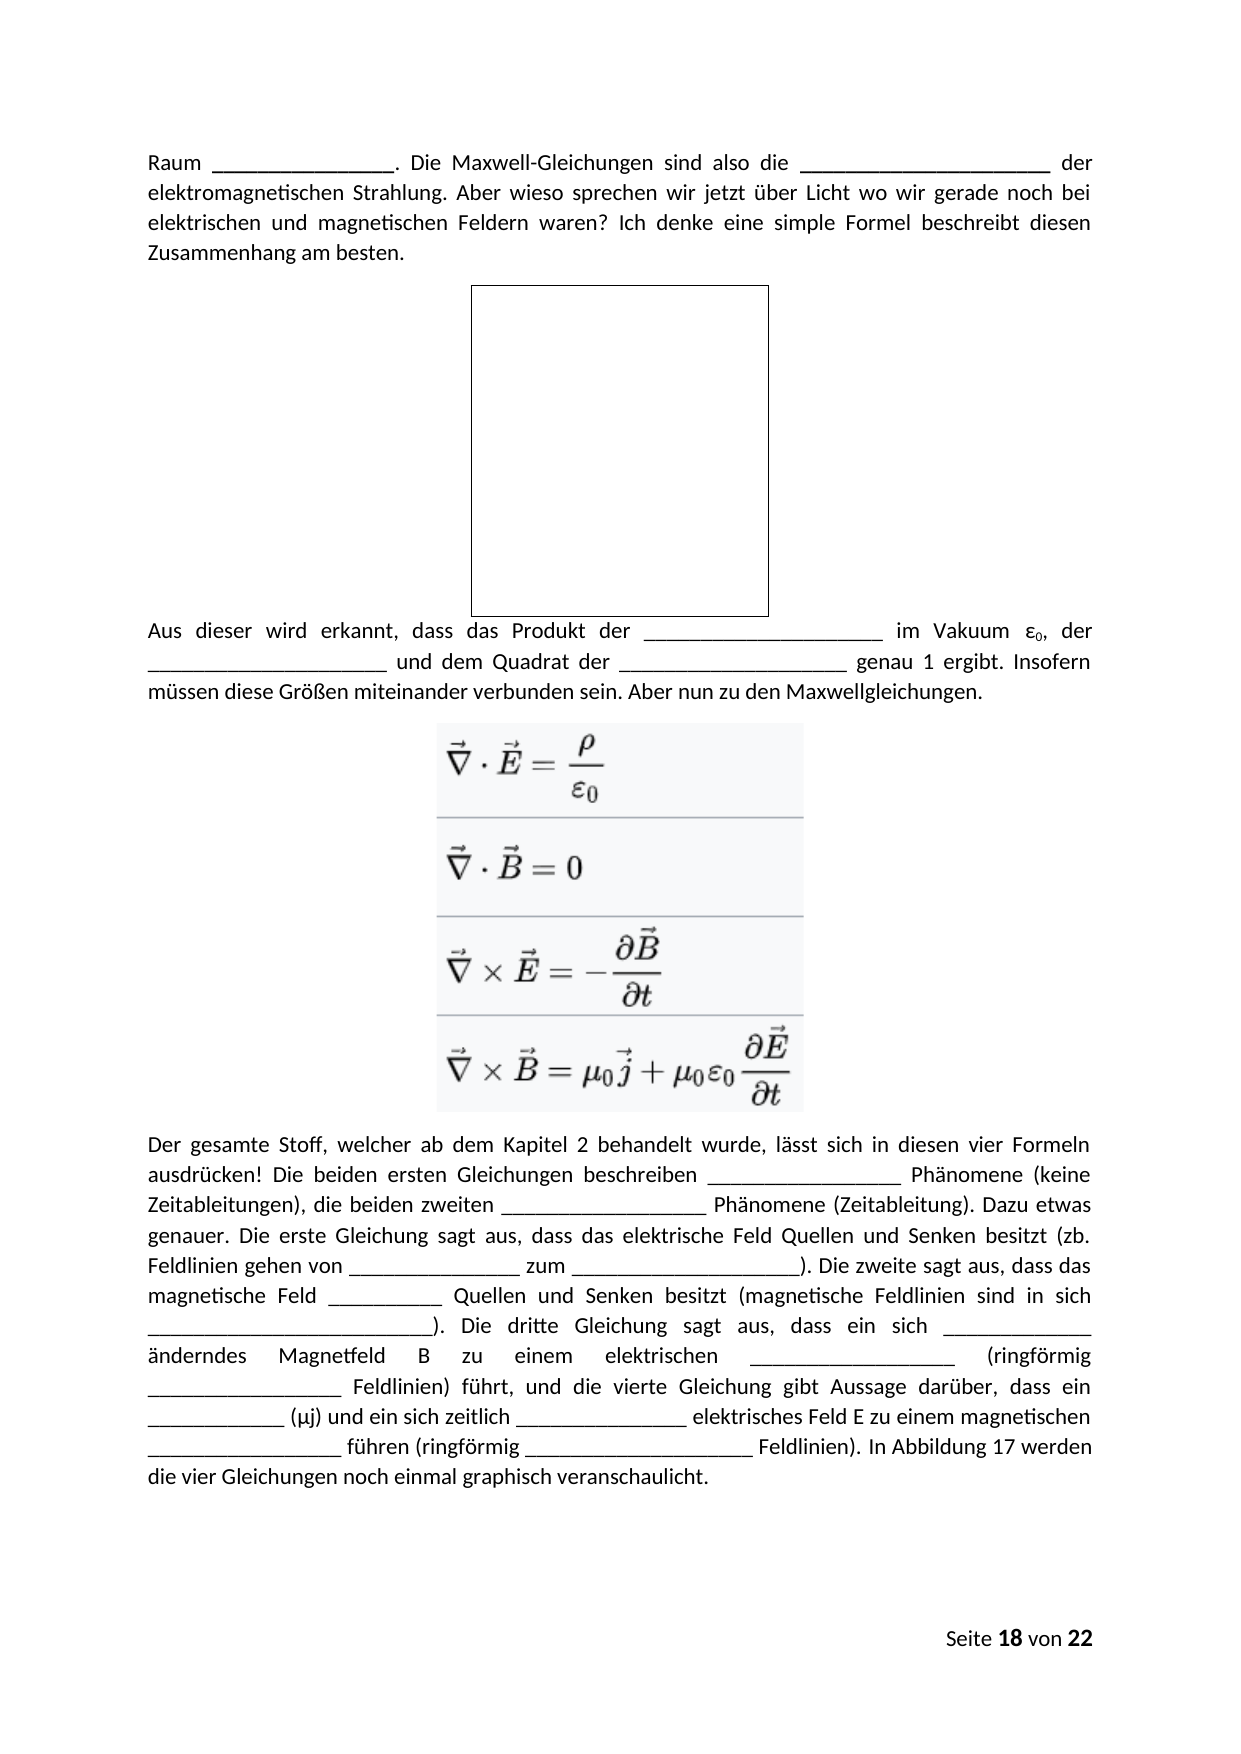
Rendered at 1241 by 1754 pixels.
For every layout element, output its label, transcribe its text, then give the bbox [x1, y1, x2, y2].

table_header [472, 286, 768, 616]
text Aus dieser wird erkannt, dass das Produkt der _____________________ im Vakuum ε0, der _____________________ und dem Quadrat der ____________________ genau 1 ergibt. Insofern müssen diese Größen miteinander verbunden sein. Aber nun zu den Maxwellgleichungen. [148, 617, 1093, 705]
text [148, 148, 1093, 266]
text Der gesamte Stoff, welcher ab dem Kapitel 2 behandelt wurde, lässt sich in diesen vier Formeln ausdrücken! Die beiden ersten Gleichungen beschreiben _________________ Phänomene (keine Zeitableitungen), die beiden zweiten __________________ Phänomene (Zeitableitung). Dazu etwas genauer. Die erste Gleichung sagt aus, dass das elektrische Feld Quellen und Senken besitzt (zb. Feldlinien gehen von _______________ zum ____________________). Die zweite sagt aus, dass das magnetische Feld __________ Quellen und Senken besitzt (magnetische Feldlinien sind in sich _________________________). Die dritte Gleichung sagt aus, dass ein sich _____________ änderndes Magnetfeld B zu einem elektrischen __________________ (ringförmig _________________ Feldlinien) führt, und die vierte Gleichung gibt Aussage darüber, dass ein ____________ (µj) und ein sich zeitlich _______________ elektrisches Feld E zu einem magnetischen _________________ führen (ringförmig ____________________ Feldlinien). In Abbildung 17 werden die vier Gleichungen noch einmal graphisch veranschaulicht. [148, 1130, 1093, 1491]
picture [436, 723, 804, 1112]
